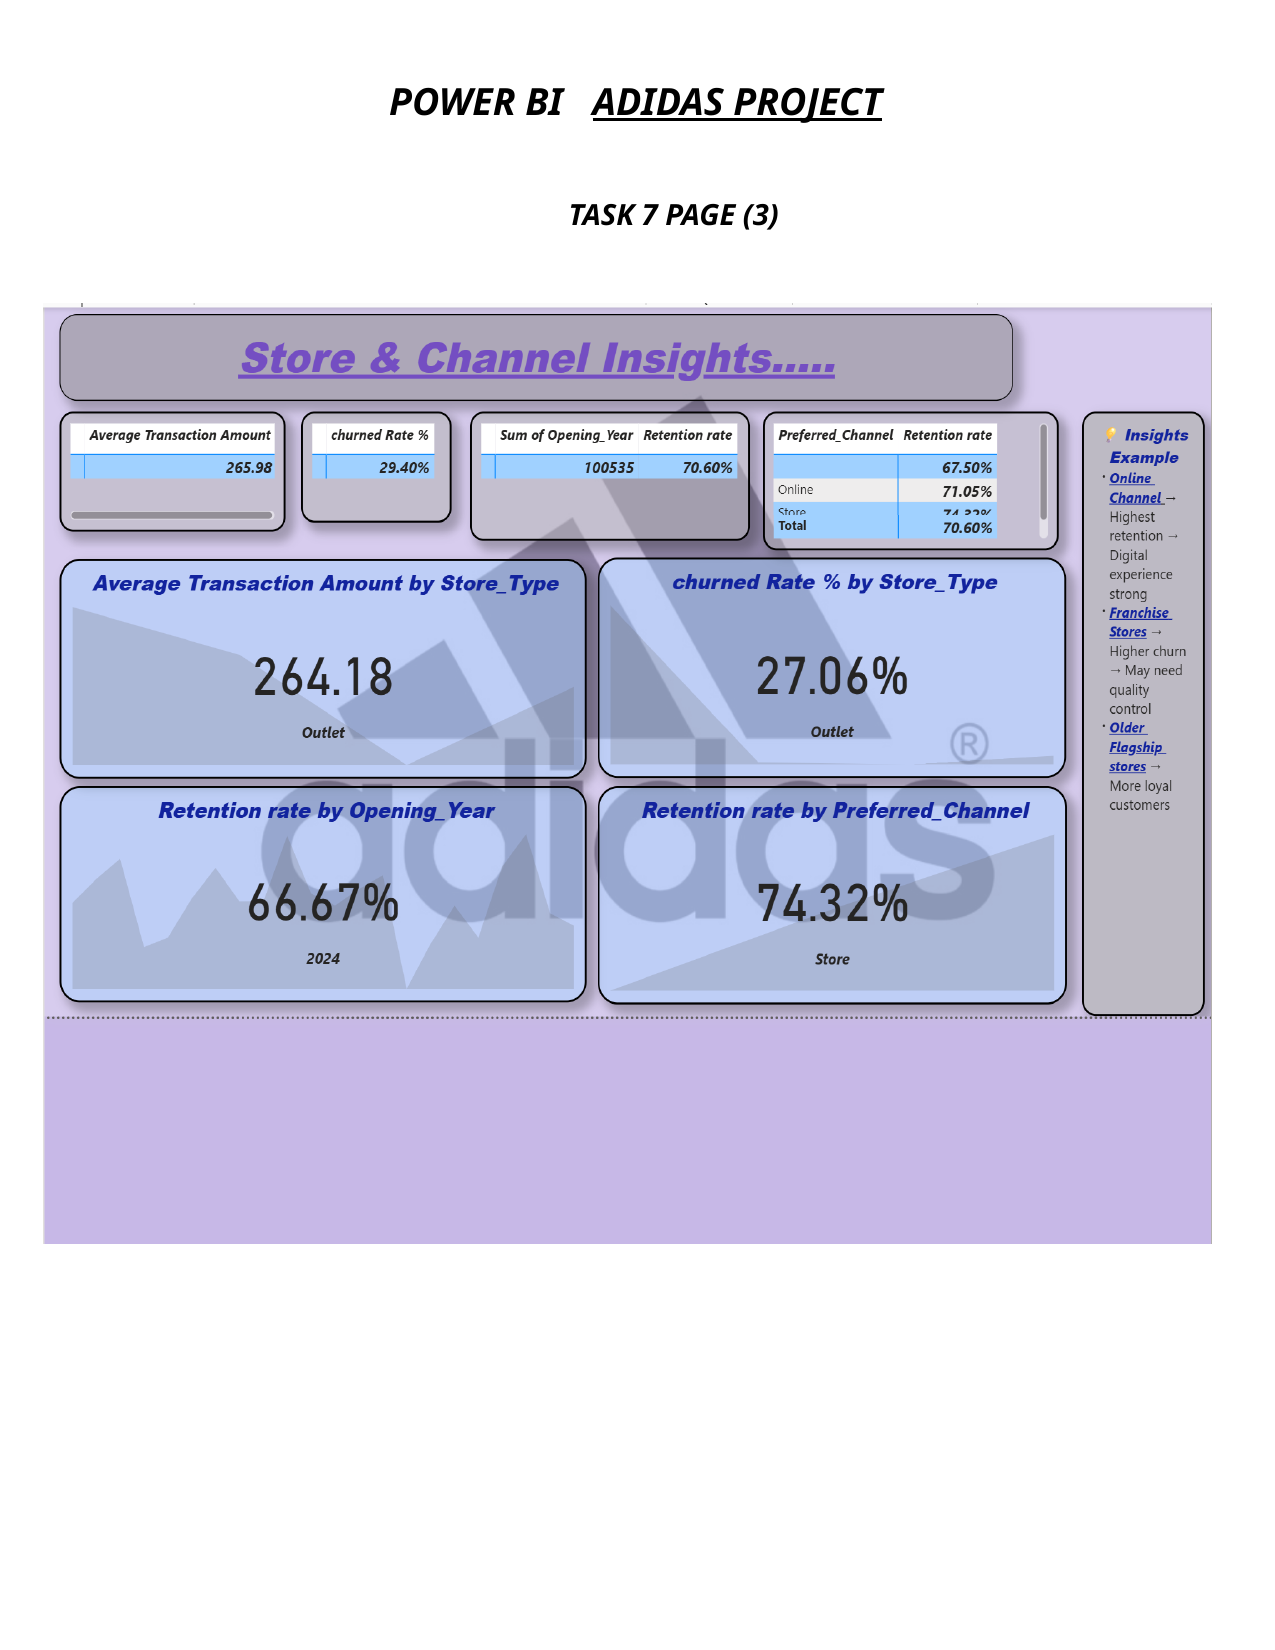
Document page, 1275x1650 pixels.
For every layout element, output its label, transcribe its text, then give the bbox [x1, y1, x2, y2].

picture [43, 303, 1212, 1244]
text TASK 7 PAGE (3) [150, 194, 1125, 234]
